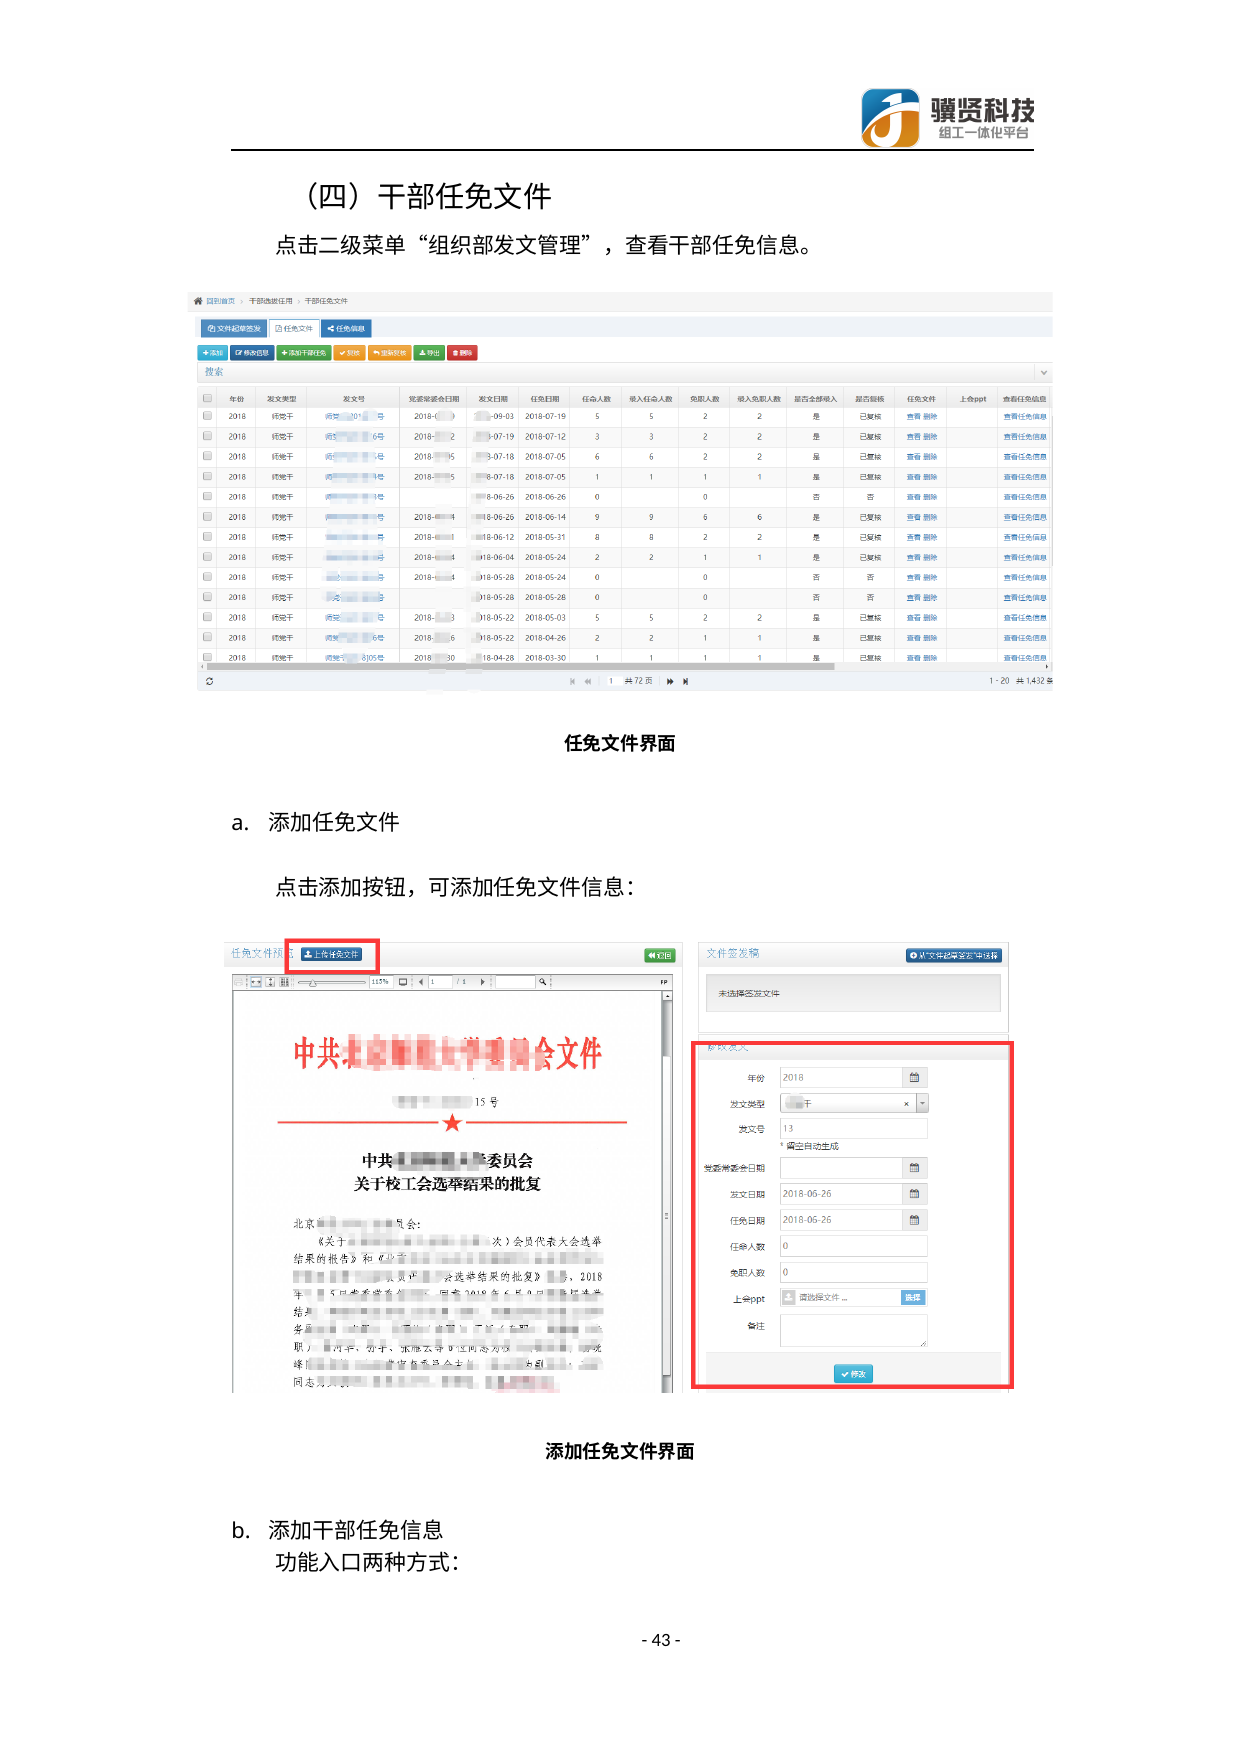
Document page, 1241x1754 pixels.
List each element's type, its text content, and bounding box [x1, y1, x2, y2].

picture [187, 292, 1053, 698]
picture [224, 935, 1017, 1393]
list 添加任免文件 [231, 805, 1053, 837]
text 任免文件界面 [187, 726, 1053, 759]
picture [861, 88, 1034, 148]
text 点击添加按钮，可添加任免文件信息： [231, 870, 1053, 902]
text 点击二级菜单“组织部发文管理”，查看干部任免信息。 [187, 227, 1053, 260]
text 功能入口两种方式： [231, 1545, 1053, 1577]
text 添加任免文件界面 [187, 1434, 1053, 1466]
list 添加干部任免信息 [231, 1512, 1053, 1545]
text （四）干部任免文件 [231, 162, 1053, 227]
